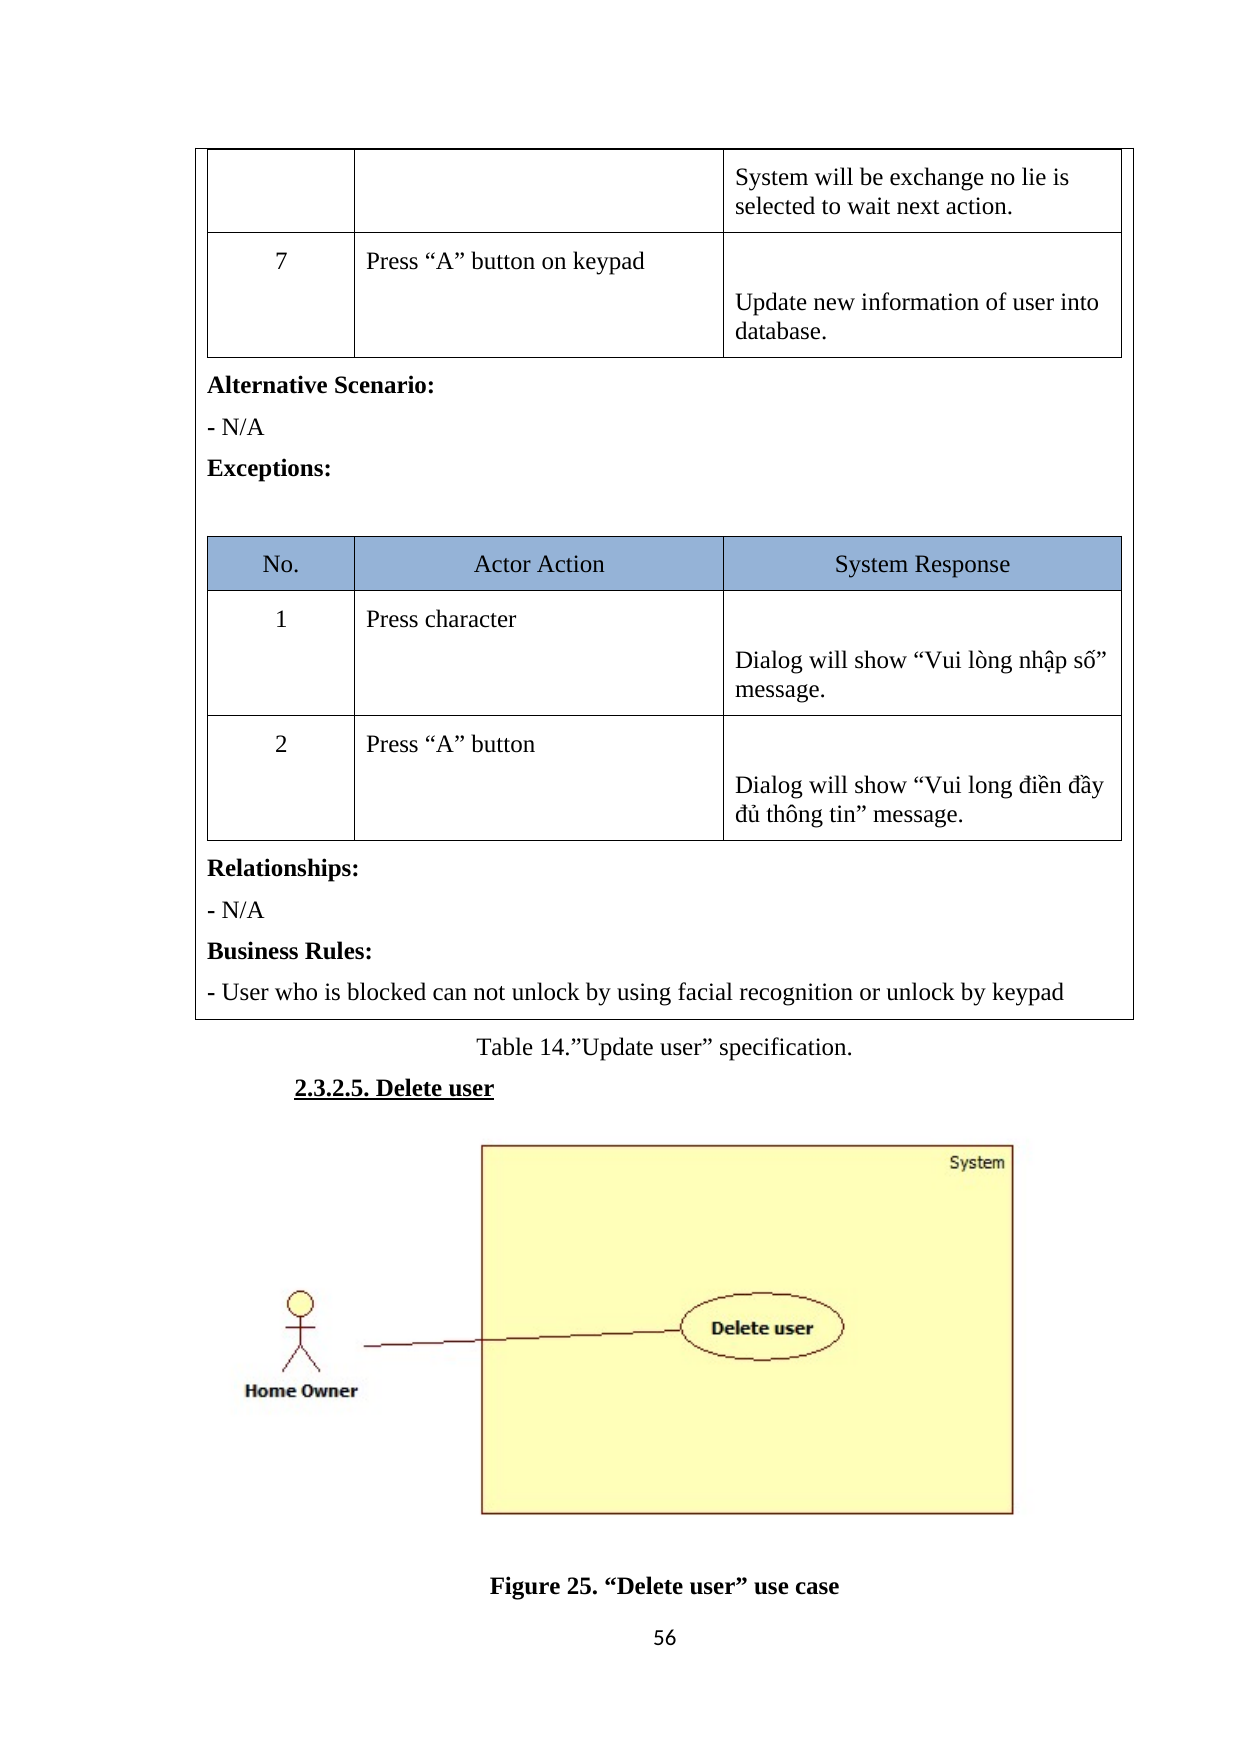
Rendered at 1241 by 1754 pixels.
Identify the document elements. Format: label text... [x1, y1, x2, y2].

picture [206, 1114, 1045, 1546]
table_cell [196, 149, 1133, 1018]
text 2.3.2.5. Delete user [257, 1073, 1122, 1102]
text Figure 25. “Delete user” use case [207, 1571, 1122, 1599]
text Table 14.”Update user” specification. [207, 1032, 1122, 1061]
